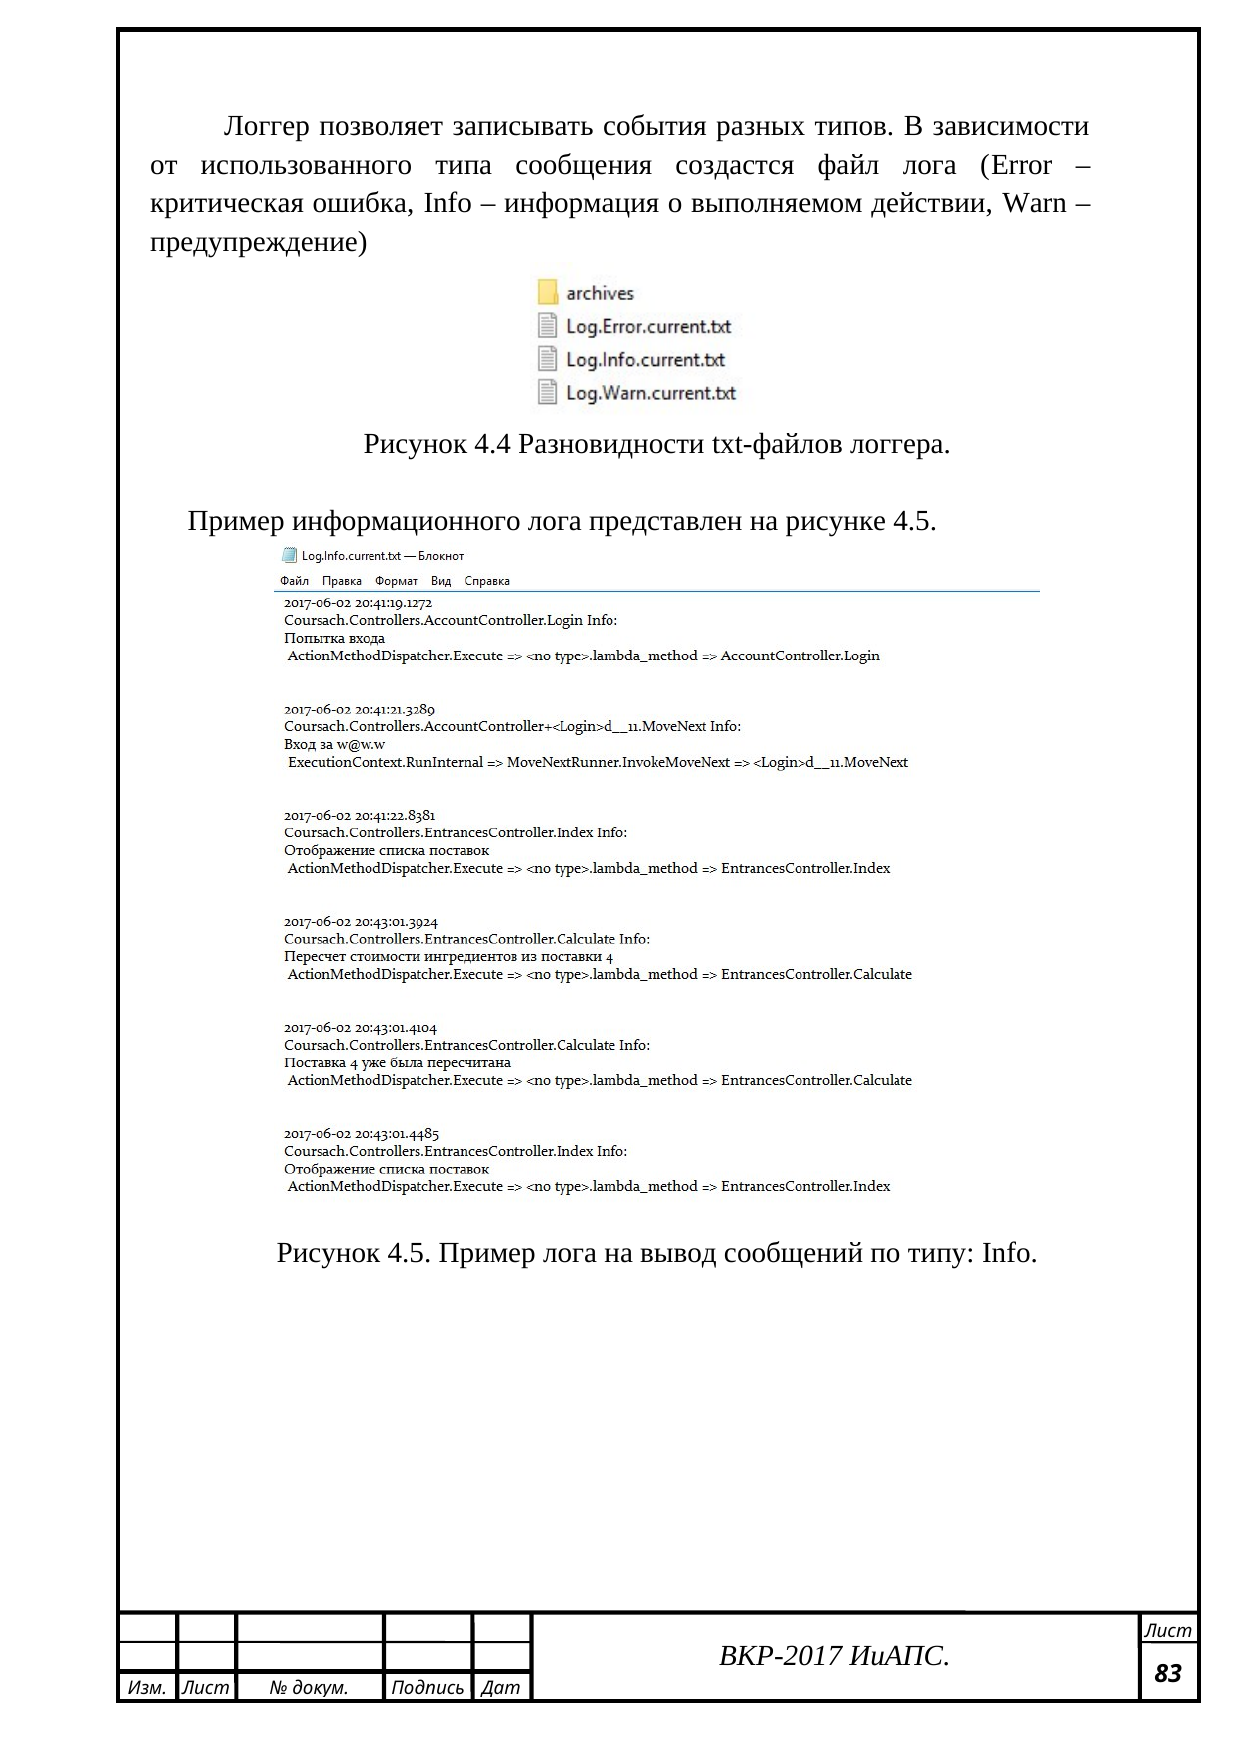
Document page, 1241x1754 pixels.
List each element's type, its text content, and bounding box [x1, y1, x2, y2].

list Пример информационного лога представлен на рисунке 4.5. [187, 503, 1090, 537]
picture [274, 542, 1040, 1231]
picture [529, 262, 785, 422]
list Рисунок 4.5. Пример лога на вывод сообщений по типу: Info. [150, 1235, 1090, 1269]
list Рисунок 4.4 Разновидности txt-файлов логгера. [150, 426, 1090, 460]
list Логгер позволяет записывать события разных типов. В зависимости от использованного типа сообщения создастся файл лога (Error – критическая ошибка, Info – информация о выполняемом действии, Warn – предупреждение) [150, 108, 1090, 258]
